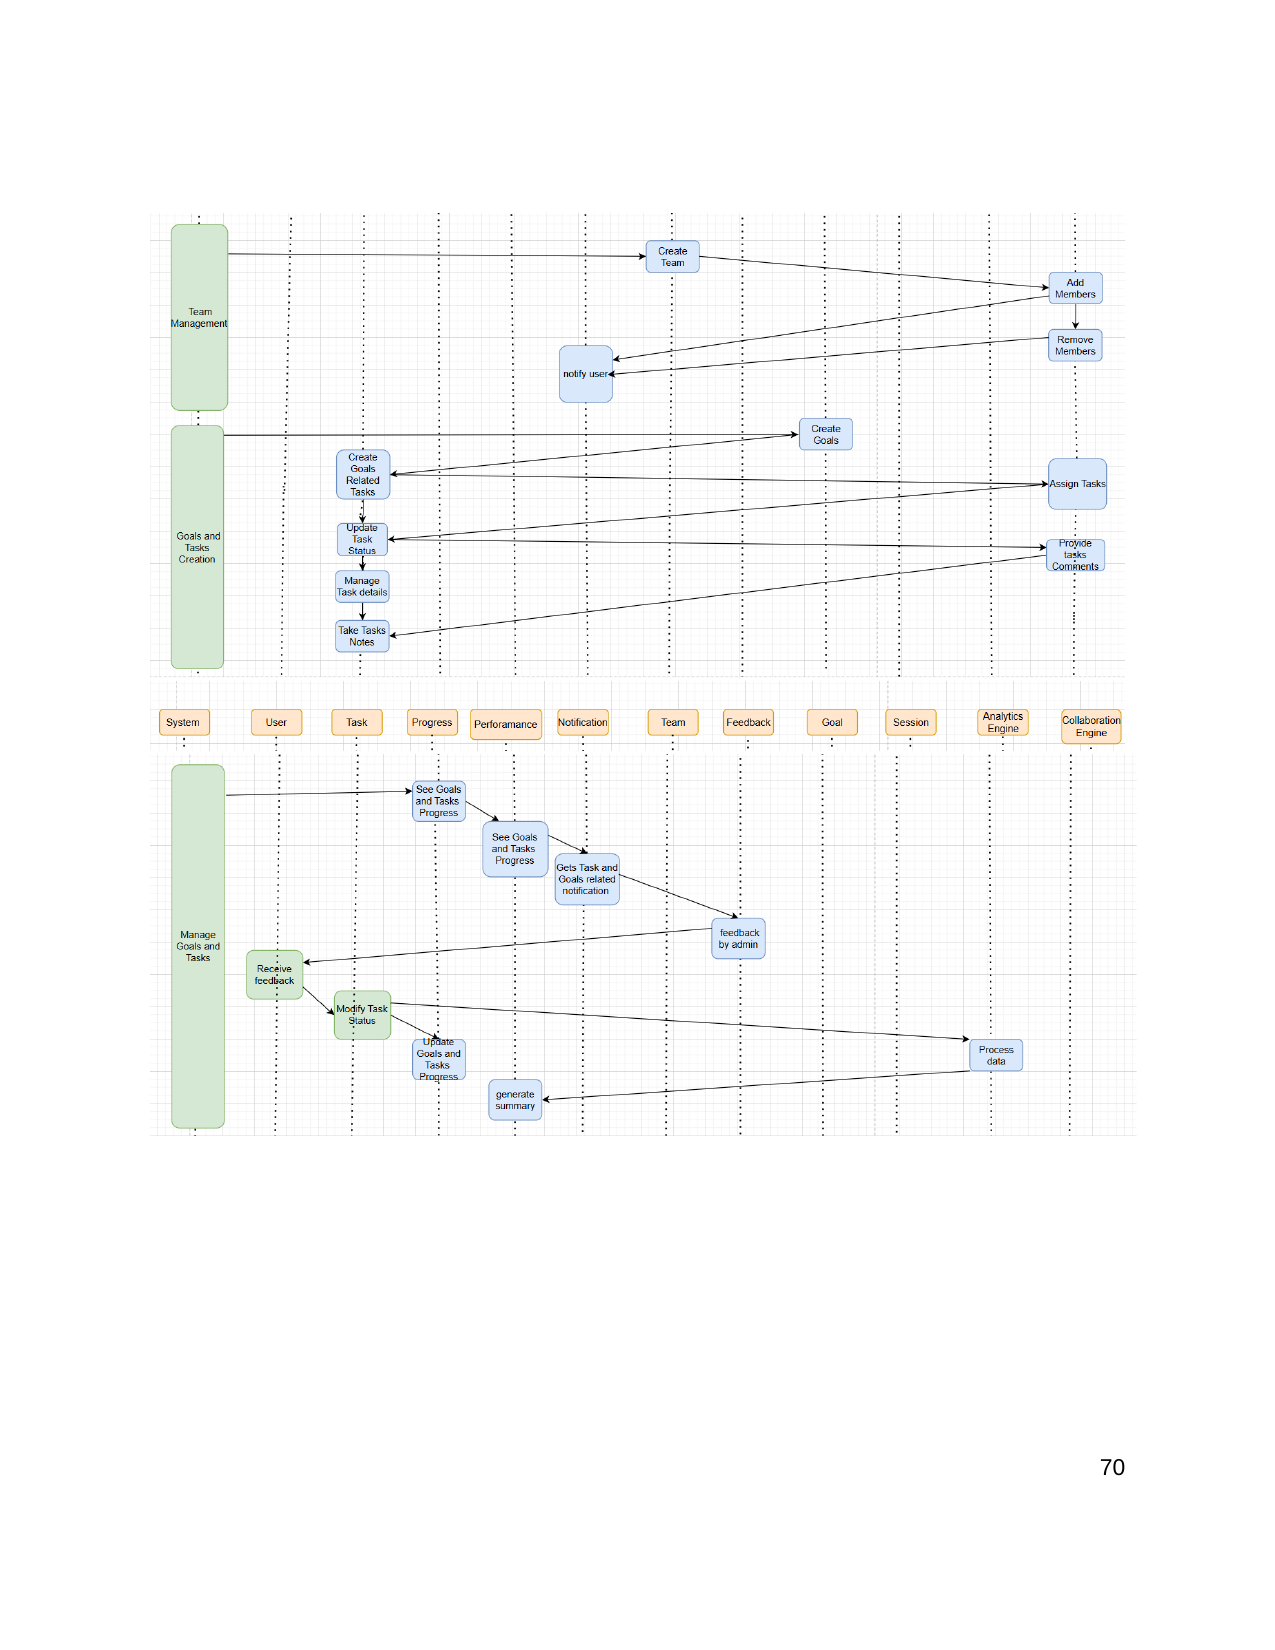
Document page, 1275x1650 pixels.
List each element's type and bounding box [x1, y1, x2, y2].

picture [150, 754, 1137, 1136]
picture [150, 213, 1125, 678]
picture [150, 681, 1125, 751]
